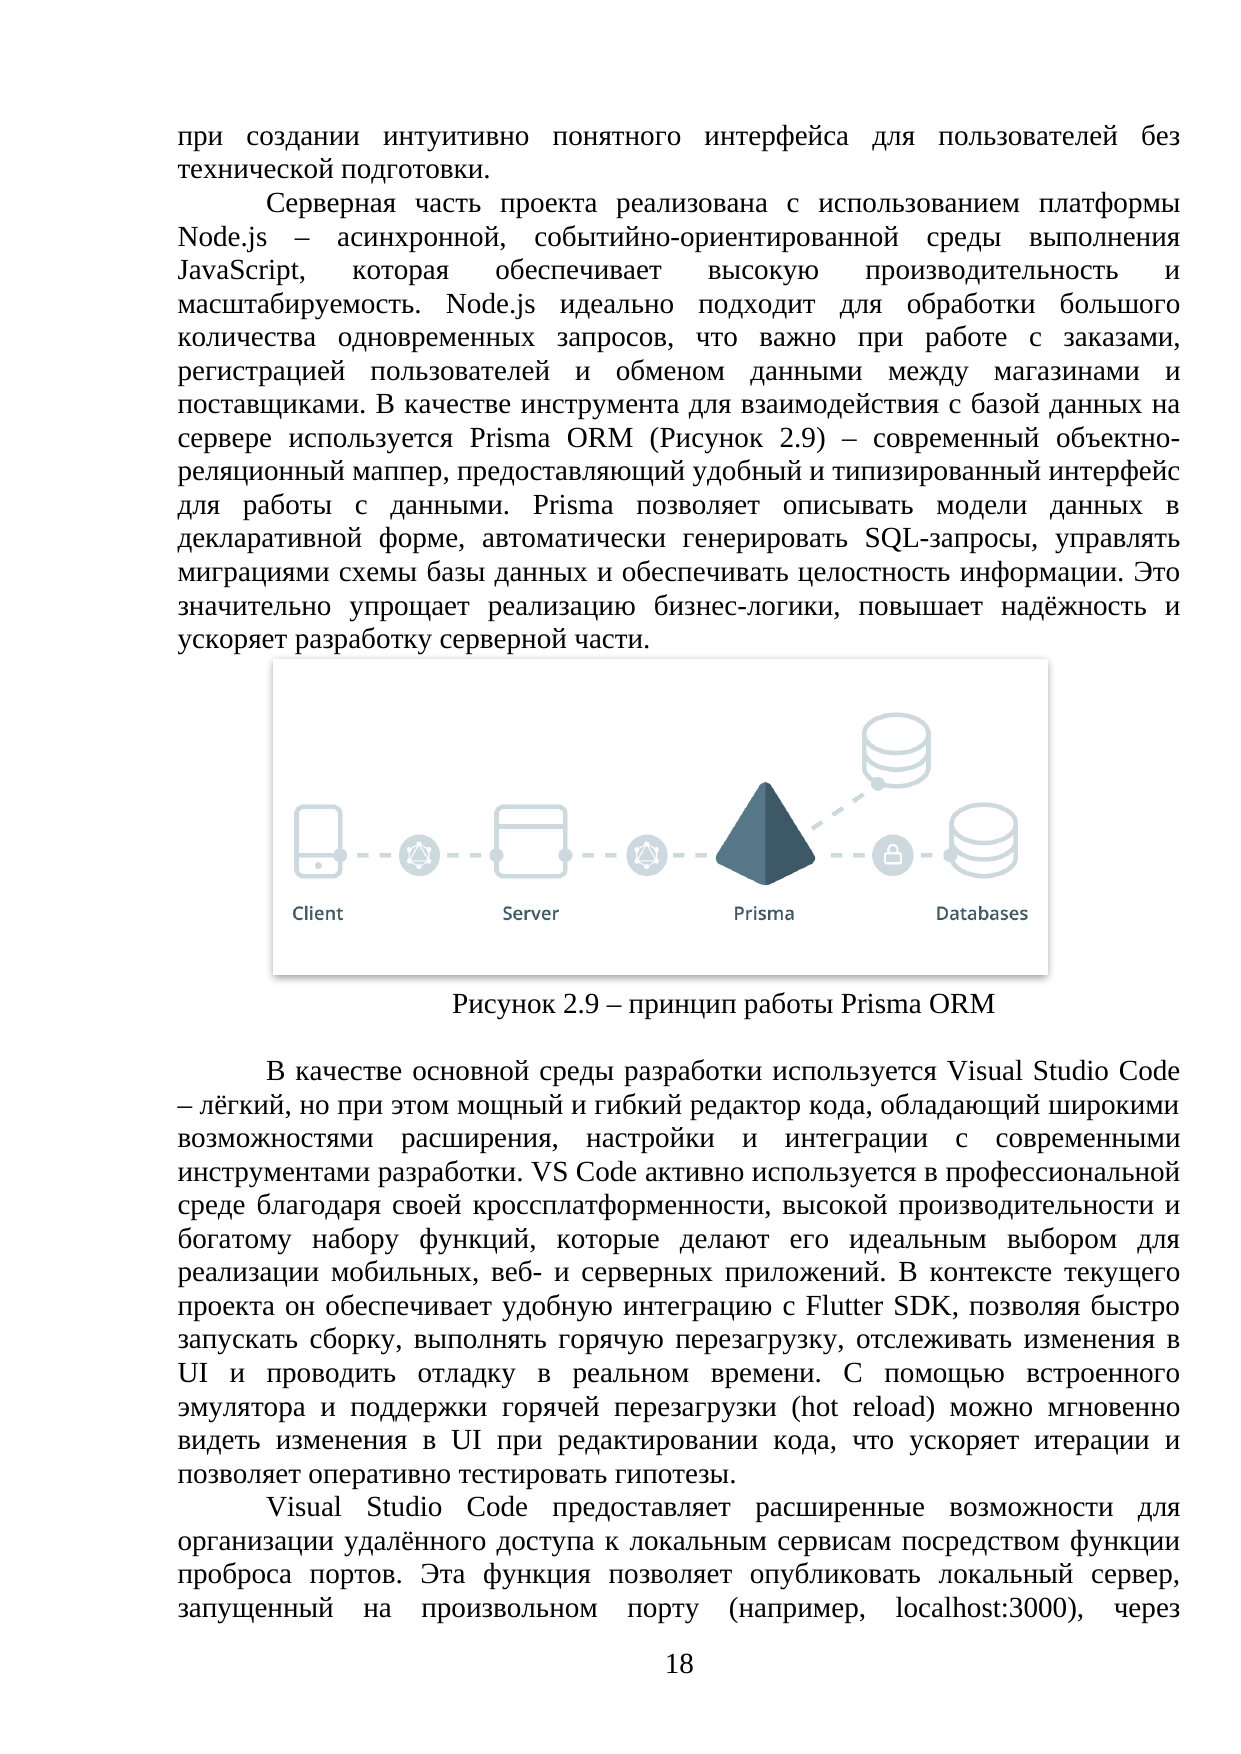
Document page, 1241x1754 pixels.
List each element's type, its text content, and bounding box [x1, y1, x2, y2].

picture [288, 674, 1034, 960]
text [177, 1489, 1181, 1623]
text В качестве основной среды разработки используется Visual Studio Code – лёгкий, но при этом мощный и гибкий редактор кода, обладающий широкими возможностями расширения, настройки и интеграции с современными инструментами разработки. VS Code активно используется в профессиональной среде благодаря своей кроссплатформенности, высокой производительности и богатому набору функций, которые делают его идеальным выбором для реализации мобильных, веб- и серверных приложений. В контексте текущего проекта он обеспечивает удобную интеграцию с Flutter SDK, позволяя быстро запускать сборку, выполнять горячую перезагрузку, отслеживать изменения в UI и проводить отладку в реальном времени. С помощью встроенного эмулятора и поддержки горячей перезагрузки (hot reload) можно мгновенно видеть изменения в UI при редактировании кода, что ускоряет итерации и позволяет оперативно тестировать гипотезы. [177, 1053, 1181, 1489]
text Рисунок 2.9 – принцип работы Prisma ORM [177, 986, 1181, 1020]
text Серверная часть проекта реализована с использованием платформы Node.js – асинхронной, событийно-ориентированной среды выполнения JavaScript, которая обеспечивает высокую производительность и масштабируемость. Node.js идеально подходит для обработки большого количества одновременных запросов, что важно при работе с заказами, регистрацией пользователей и обменом данными между магазинами и поставщиками. В качестве инструмента для взаимодействия с базой данных на сервере используется Prisma ORM (Рисунок 2.9) – современный объектно-реляционный маппер, предоставляющий удобный и типизированный интерфейс для работы с данными. Prisma позволяет описывать модели данных в декларативной форме, автоматически генерировать SQL-запросы, управлять миграциями схемы базы данных и обеспечивать целостность информации. Это значительно упрощает реализацию бизнес-логики, повышает надёжность и ускоряет разработку серверной части. [177, 185, 1181, 655]
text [177, 118, 1181, 185]
